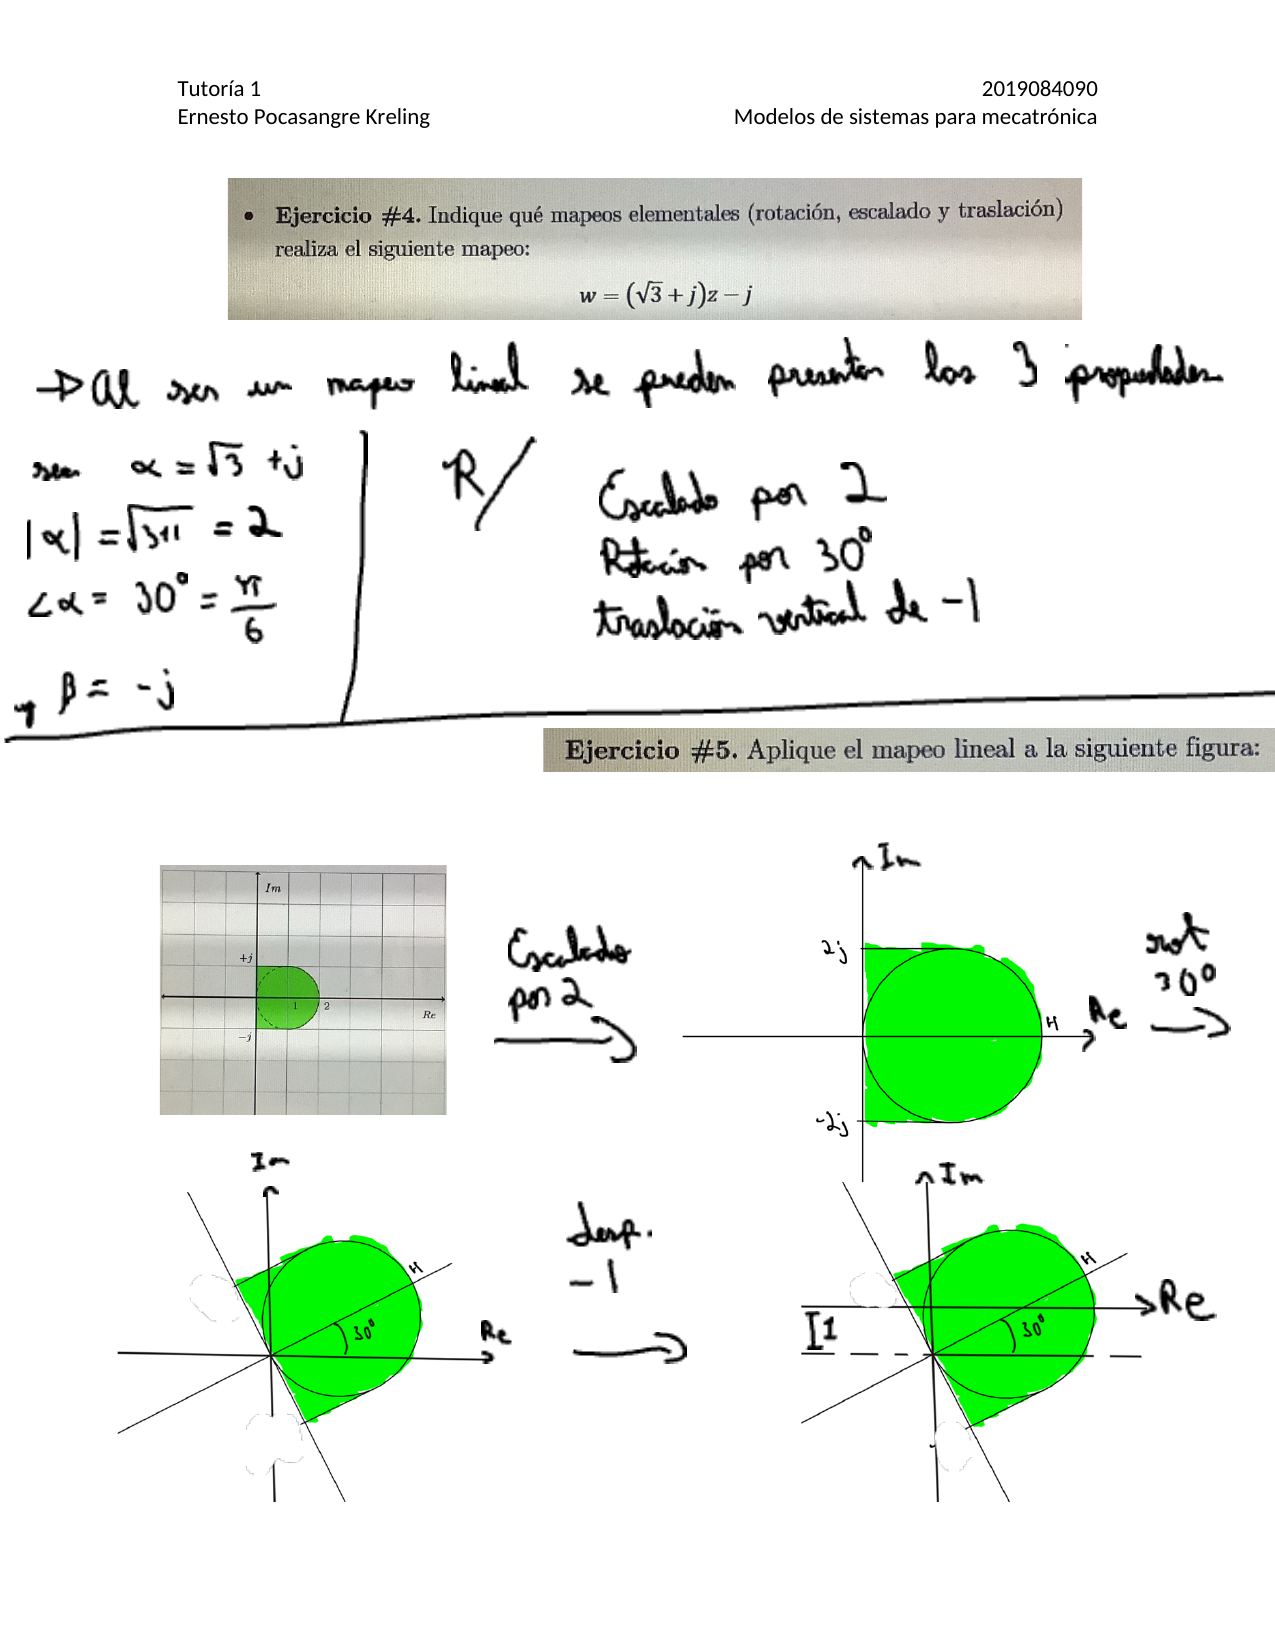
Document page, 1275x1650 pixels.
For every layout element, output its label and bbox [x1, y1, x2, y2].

picture [251, 1152, 292, 1172]
picture [1013, 341, 1037, 387]
picture [327, 377, 415, 412]
picture [1145, 912, 1216, 996]
picture [159, 865, 447, 1115]
picture [739, 526, 980, 635]
picture [494, 977, 637, 1063]
picture [127, 504, 283, 553]
picture [571, 349, 736, 408]
picture [593, 595, 744, 640]
picture [768, 337, 978, 399]
picture [599, 462, 887, 523]
picture [451, 341, 529, 394]
picture [27, 592, 109, 617]
picture [117, 1186, 514, 1502]
picture [35, 369, 292, 409]
picture [32, 462, 82, 481]
picture [131, 441, 303, 481]
picture [572, 1332, 687, 1364]
picture [442, 435, 537, 531]
picture [682, 842, 1217, 1502]
picture [1065, 344, 1226, 404]
picture [600, 536, 709, 578]
picture [4, 430, 1275, 772]
picture [1150, 1007, 1231, 1040]
picture [566, 1201, 652, 1293]
picture [27, 512, 121, 562]
picture [200, 575, 277, 644]
picture [134, 572, 188, 615]
picture [227, 178, 1083, 320]
picture [508, 924, 634, 972]
